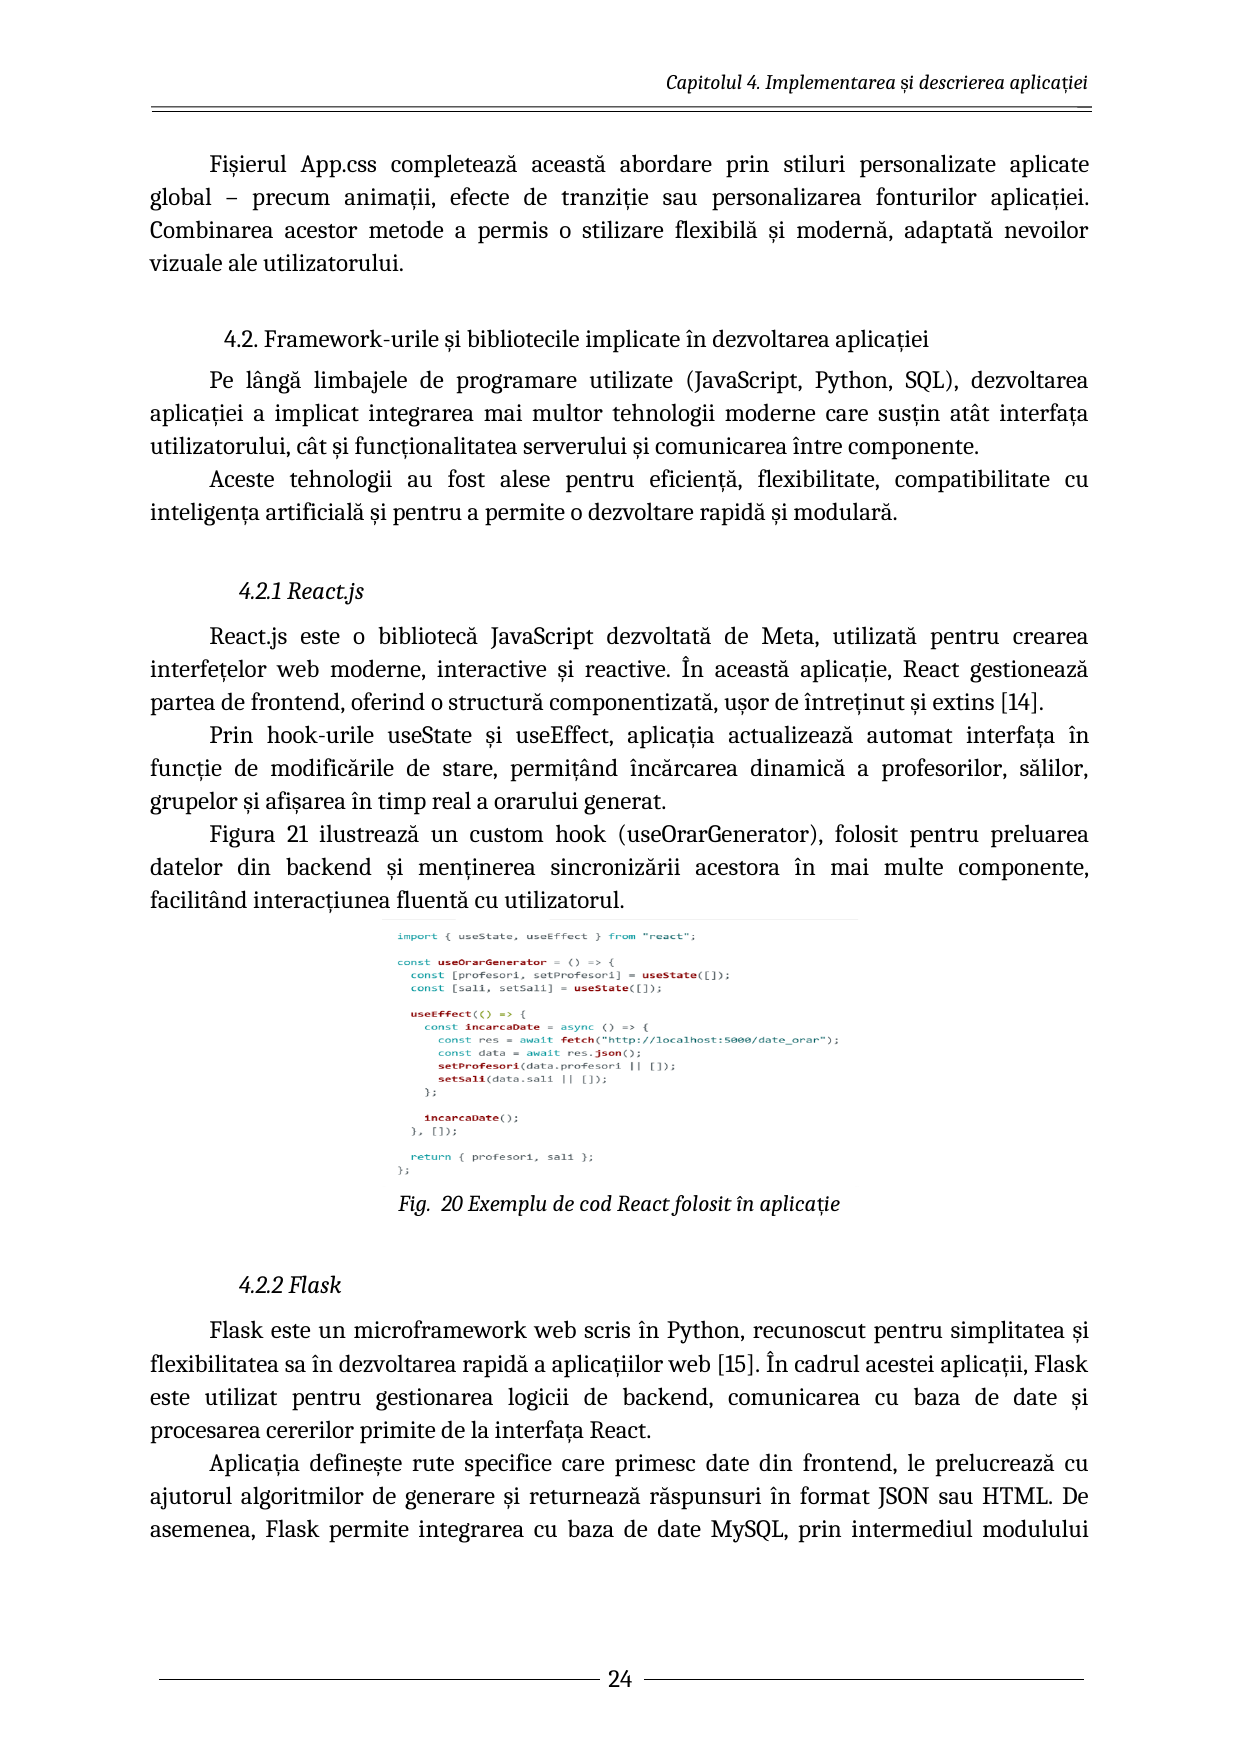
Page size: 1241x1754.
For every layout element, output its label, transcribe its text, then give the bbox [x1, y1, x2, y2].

text Figura 21 ilustrează un custom hook (useOrarGenerator), folosit pentru preluarea datelor din backend și menținerea sincronizării acestora în mai multe componente, facilitând interacțiunea fluentă cu utilizatorul. [150, 820, 1090, 915]
subtitle Fig. 21 Exemplu de cod React folosit în aplicație [150, 1191, 1090, 1217]
picture [382, 919, 859, 1187]
subtitle 4.2.2 Flask [150, 1271, 1090, 1300]
text Pe lângă limbajele de programare utilizate (JavaScript, Python, SQL), dezvoltarea aplicației a implicat integrarea mai multor tehnologii moderne care susțin atât interfața utilizatorului, cât și funcționalitatea serverului și comunicarea între componente. [150, 366, 1090, 461]
text Flask este un microframework web scris în Python, recunoscut pentru simplitatea și flexibilitatea sa în dezvoltarea rapidă a aplicațiilor web [15]. În cadrul acestei aplicații, Flask este utilizat pentru gestionarea logicii de backend, comunicarea cu baza de date și procesarea cererilor primite de la interfața React. [150, 1316, 1090, 1444]
text Aceste tehnologii au fost alese pentru eficiență, flexibilitate, compatibilitate cu inteligența artificială și pentru a permite o dezvoltare rapidă și modulară. [150, 465, 1090, 527]
text React.js este o bibliotecă JavaScript dezvoltată de Meta, utilizată pentru crearea interfețelor web moderne, interactive și reactive. În această aplicație, React gestionează partea de frontend, oferind o structură componentizată, ușor de întreținut și extins [14]. [150, 622, 1090, 717]
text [150, 1448, 1090, 1543]
subtitle 4.2.1 React.js [150, 577, 1090, 605]
text Prin hook-urile useState și useEffect, aplicația actualizează automat interfața în funcție de modificările de stare, permițând încărcarea dinamică a profesorilor, sălilor, grupelor și afișarea în timp real a orarului generat. [150, 721, 1090, 816]
subtitle 4.2. Framework-urile și bibliotecile implicate în dezvoltarea aplicației [150, 325, 1090, 353]
text Fișierul App.css completează această abordare prin stiluri personalizate aplicate global – precum animații, efecte de tranziție sau personalizarea fonturilor aplicației. Combinarea acestor metode a permis o stilizare flexibilă și modernă, adaptată nevoilor vizuale ale utilizatorului. [150, 150, 1090, 278]
